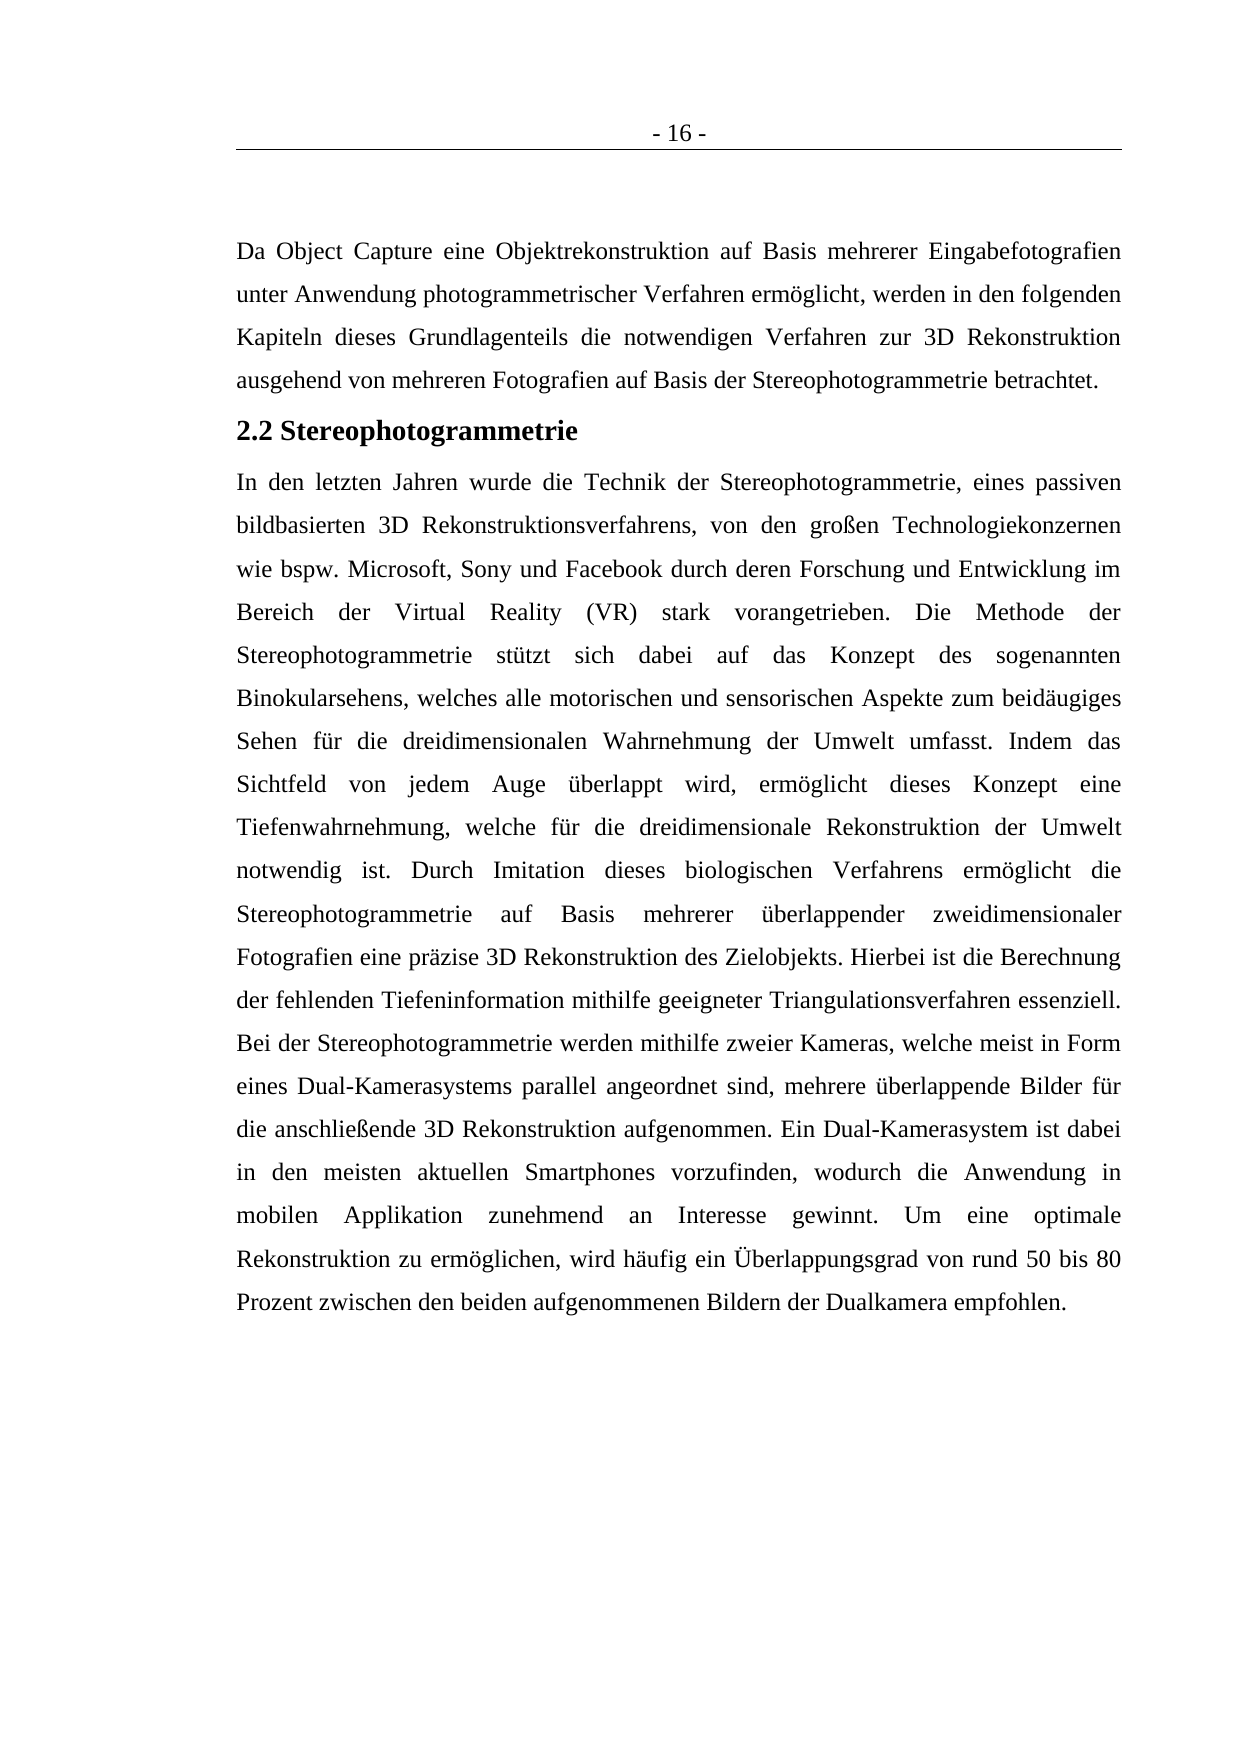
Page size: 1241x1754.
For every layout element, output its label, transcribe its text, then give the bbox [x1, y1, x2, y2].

text In den letzten Jahren wurde die Technik der Stereophotogrammetrie, eines passiven bildbasierten 3D Rekonstruktionsverfahrens, von den großen Technologiekonzernen wie bspw. Microsoft, Sony und Facebook durch deren Forschung und Entwicklung im Bereich der Virtual Reality (VR) stark vorangetrieben. Die Methode der Stereophotogrammetrie stützt sich dabei auf das Konzept des sogenannten Binokularsehens, welches alle motorischen und sensorischen Aspekte zum beidäugiges Sehen für die dreidimensionalen Wahrnehmung der Umwelt umfasst. Indem das Sichtfeld von jedem Auge überlappt wird, ermöglicht dieses Konzept eine Tiefenwahrnehmung, welche für die dreidimensionale Rekonstruktion der Umwelt notwendig ist. Durch Imitation dieses biologischen Verfahrens ermöglicht die Stereophotogrammetrie auf Basis mehrerer überlappender zweidimensionaler Fotografien eine präzise 3D Rekonstruktion des Zielobjekts. Hierbei ist die Berechnung der fehlenden Tiefeninformation mithilfe geeigneter Triangulationsverfahren essenziell. Bei der Stereophotogrammetrie werden mithilfe zweier Kameras, welche meist in Form eines Dual-Kamerasystems parallel angeordnet sind, mehrere überlappende Bilder für die anschließende 3D Rekonstruktion aufgenommen. Ein Dual-Kamerasystem ist dabei in den meisten aktuellen Smartphones vorzufinden, wodurch die Anwendung in mobilen Applikation zunehmend an Interesse gewinnt. Um eine optimale Rekonstruktion zu ermöglichen, wird häufig ein Überlappungsgrad von rund 50 bis 80 Prozent zwischen den beiden aufgenommenen Bildern der Dualkamera empfohlen. [236, 467, 1122, 1316]
text Da Object Capture eine Objektrekonstruktion auf Basis mehrerer Eingabefotografien unter Anwendung photogrammetrischer Verfahren ermöglicht, werden in den folgenden Kapiteln dieses Grundlagenteils die notwendigen Verfahren zur 3D Rekonstruktion ausgehend von mehreren Fotografien auf Basis der Stereophotogrammetrie betrachtet. [236, 236, 1122, 394]
text 2.2 Stereophotogrammetrie [236, 413, 1122, 446]
